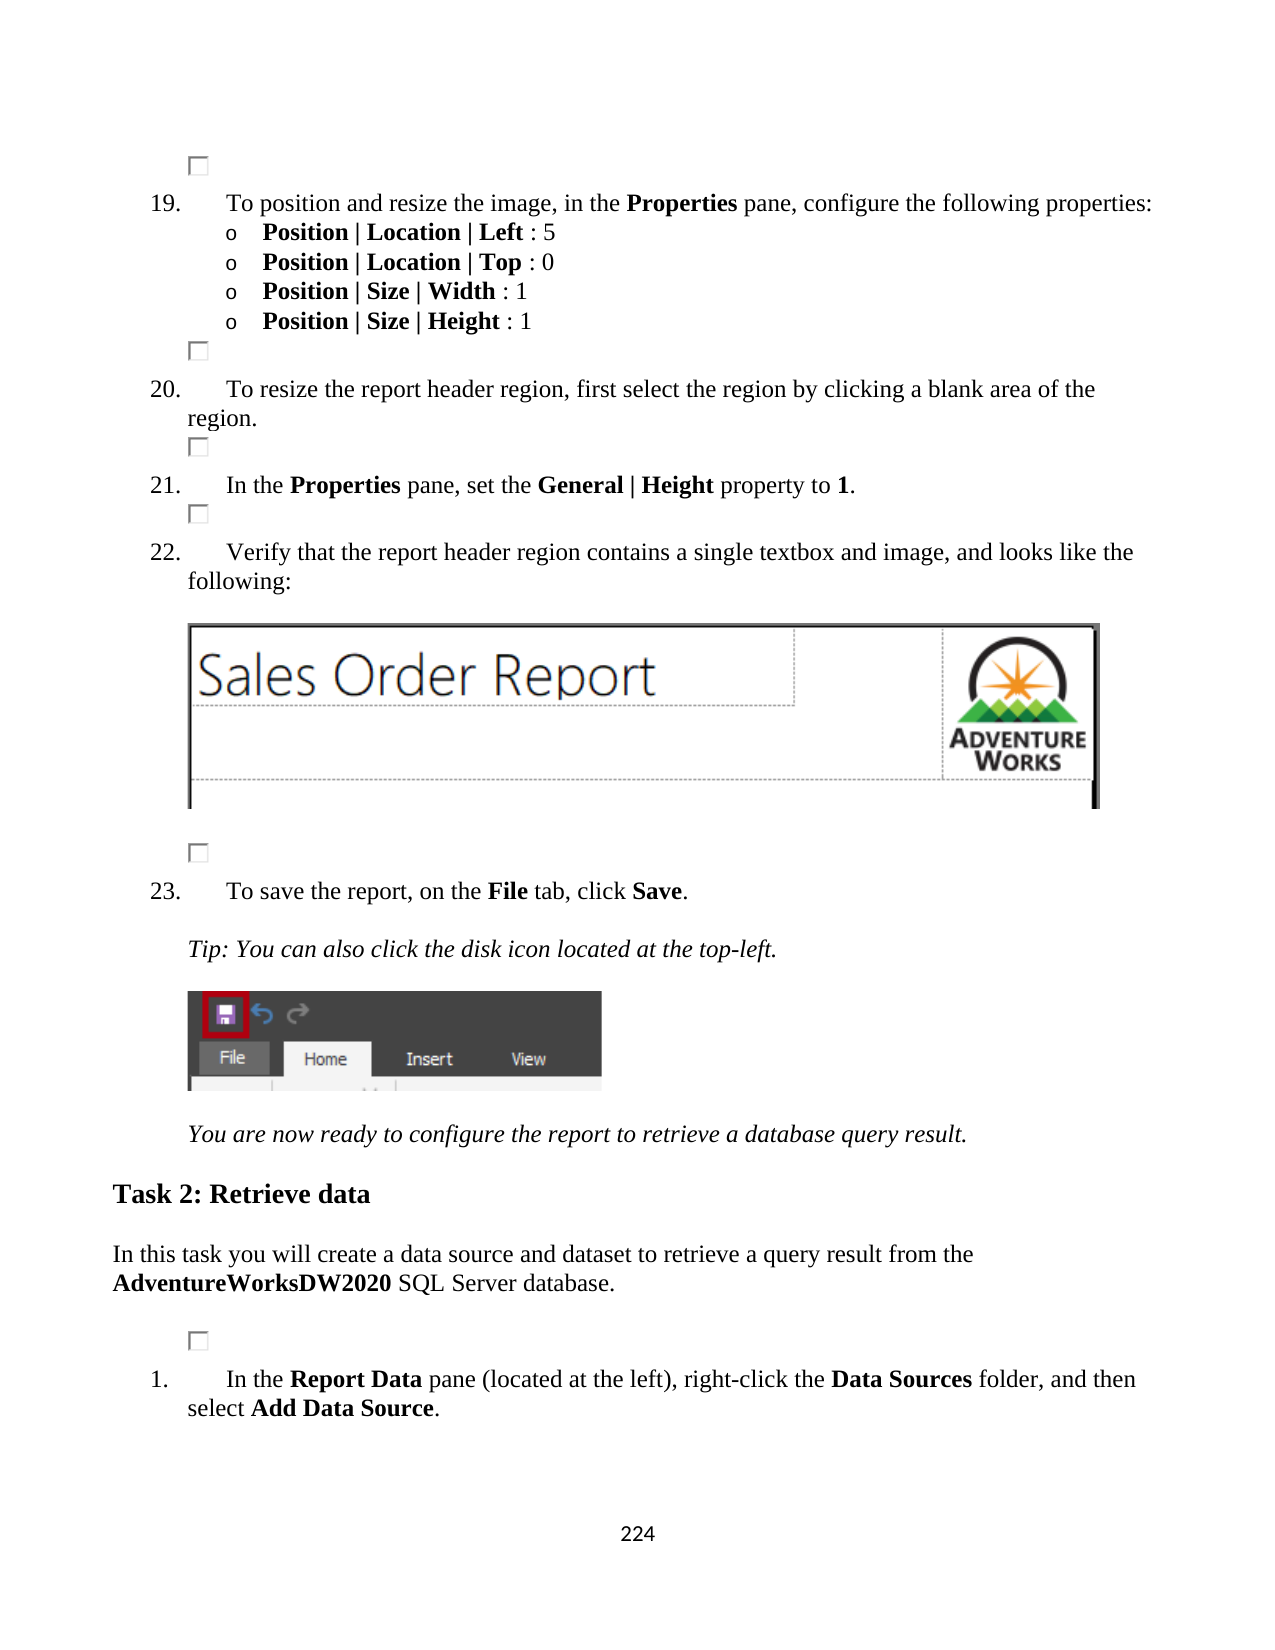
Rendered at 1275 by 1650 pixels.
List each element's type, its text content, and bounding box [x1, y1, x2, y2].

list To resize the report header region, first select the region by clicking a blank area of the region. [150, 336, 1162, 431]
picture [187, 623, 1100, 809]
list Position | Size | Height : 1 [225, 306, 1162, 336]
list Position | Size | Width : 1 [225, 276, 1162, 306]
text Tip: You can also click the disk icon located at the top-left. [187, 934, 1162, 963]
list To save the report, on the File tab, click Save. [150, 838, 1162, 905]
text You are now ready to configure the report to retrieve a database query result. [187, 1119, 1162, 1148]
text Task 2: Retrieve data [112, 1177, 1162, 1210]
list Position | Location | Left : 5 [225, 217, 1162, 247]
list To position and resize the image, in the Properties pane, configure the following properties: [150, 150, 1162, 217]
list Verify that the report header region contains a single textbox and image, and looks like the following: [150, 499, 1162, 594]
list In the Properties pane, set the General | Height property to 1. [150, 431, 1162, 499]
picture [187, 991, 602, 1091]
list Position | Location | Top : 0 [225, 247, 1162, 276]
list In the Report Data pane (located at the left), right-click the Data Sources folder, and then select Add Data Source. [150, 1326, 1162, 1422]
text In this task you will create a data source and dataset to retrieve a query result from the AdventureWorksDW2020 SQL Server database. [112, 1239, 1162, 1297]
